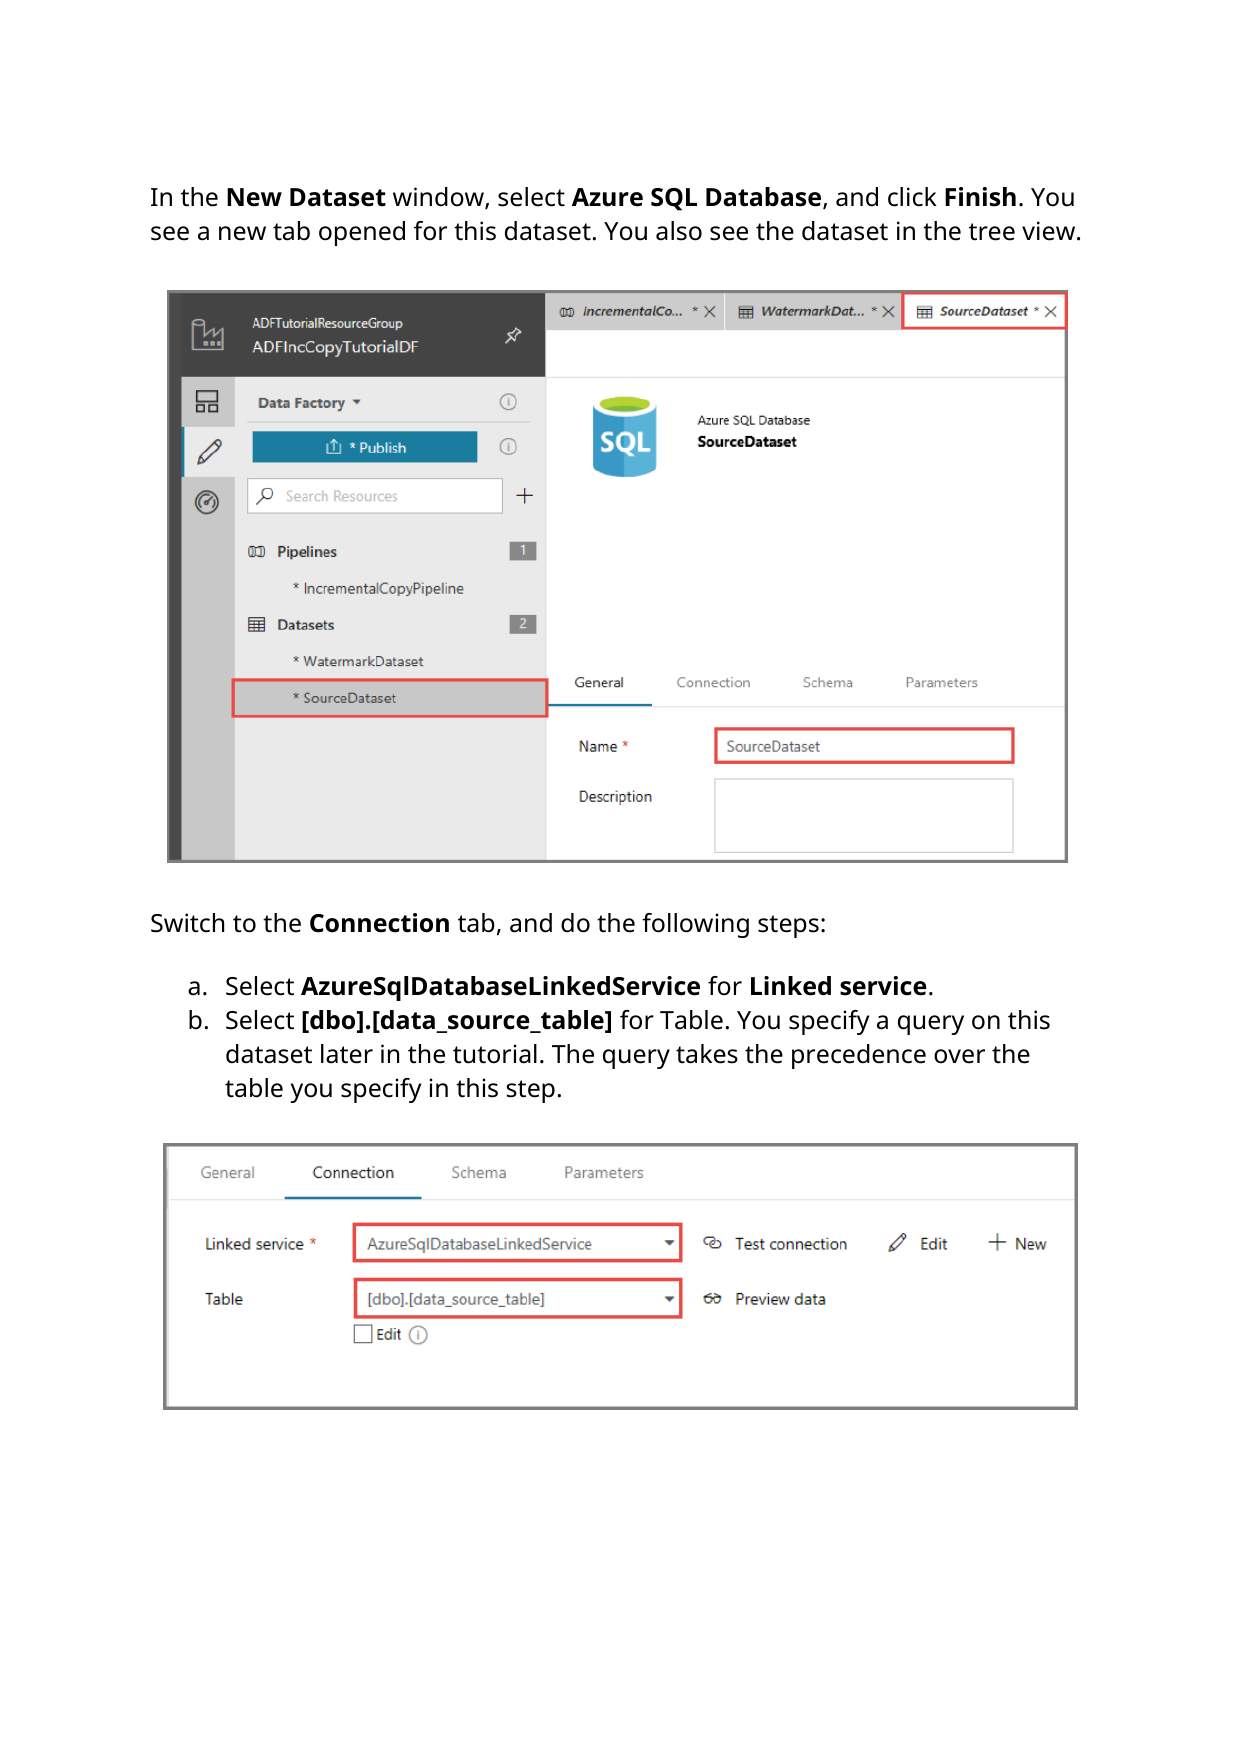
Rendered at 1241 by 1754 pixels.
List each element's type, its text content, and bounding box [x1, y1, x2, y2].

text In the New Dataset window, select Azure SQL Database, and click Finish. You see a new tab opened for this dataset. You also see the dataset in the tree view. [150, 179, 1090, 247]
picture [150, 1134, 1091, 1416]
list Select AzureSqlDatabaseLinkedService for Linked service. [187, 969, 1090, 1003]
list Select [dbo].[data_source_table] for Table. You specify a query on this dataset later in the tutorial. The query takes the precedence over the table you specify in this step. [187, 1003, 1090, 1105]
picture [150, 276, 1091, 877]
text Switch to the Connection tab, and do the following steps: [150, 906, 1090, 940]
